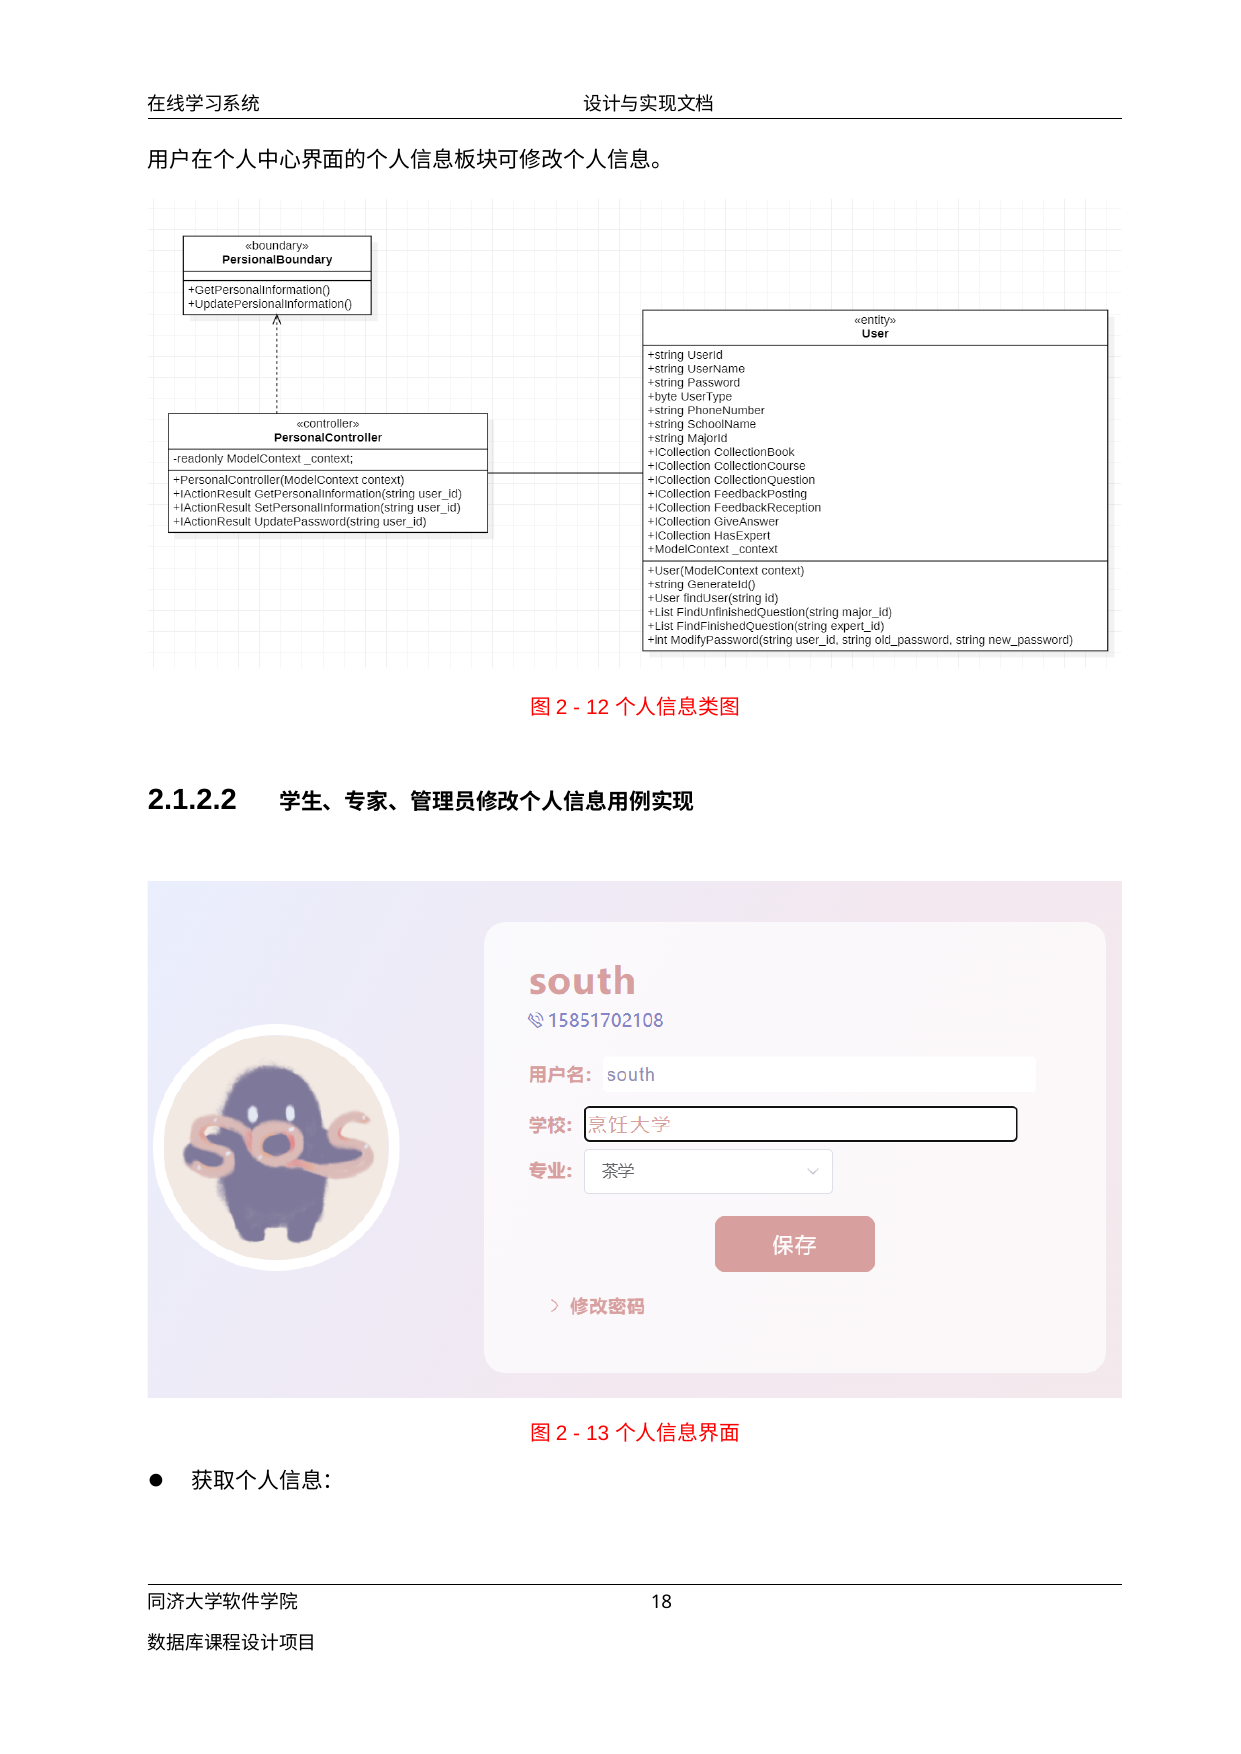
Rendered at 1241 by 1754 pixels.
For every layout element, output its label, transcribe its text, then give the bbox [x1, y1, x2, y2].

picture [147, 881, 1122, 1398]
list 获取个人信息： [148, 1462, 1122, 1495]
subtitle 学生、专家、管理员修改个人信息用例实现 [148, 766, 1122, 831]
text 图 2 - 13 个人信息界面 [148, 1415, 1122, 1447]
text 图 2 - 12 个人信息类图 [148, 689, 1122, 722]
picture [147, 199, 1122, 668]
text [148, 142, 1122, 174]
